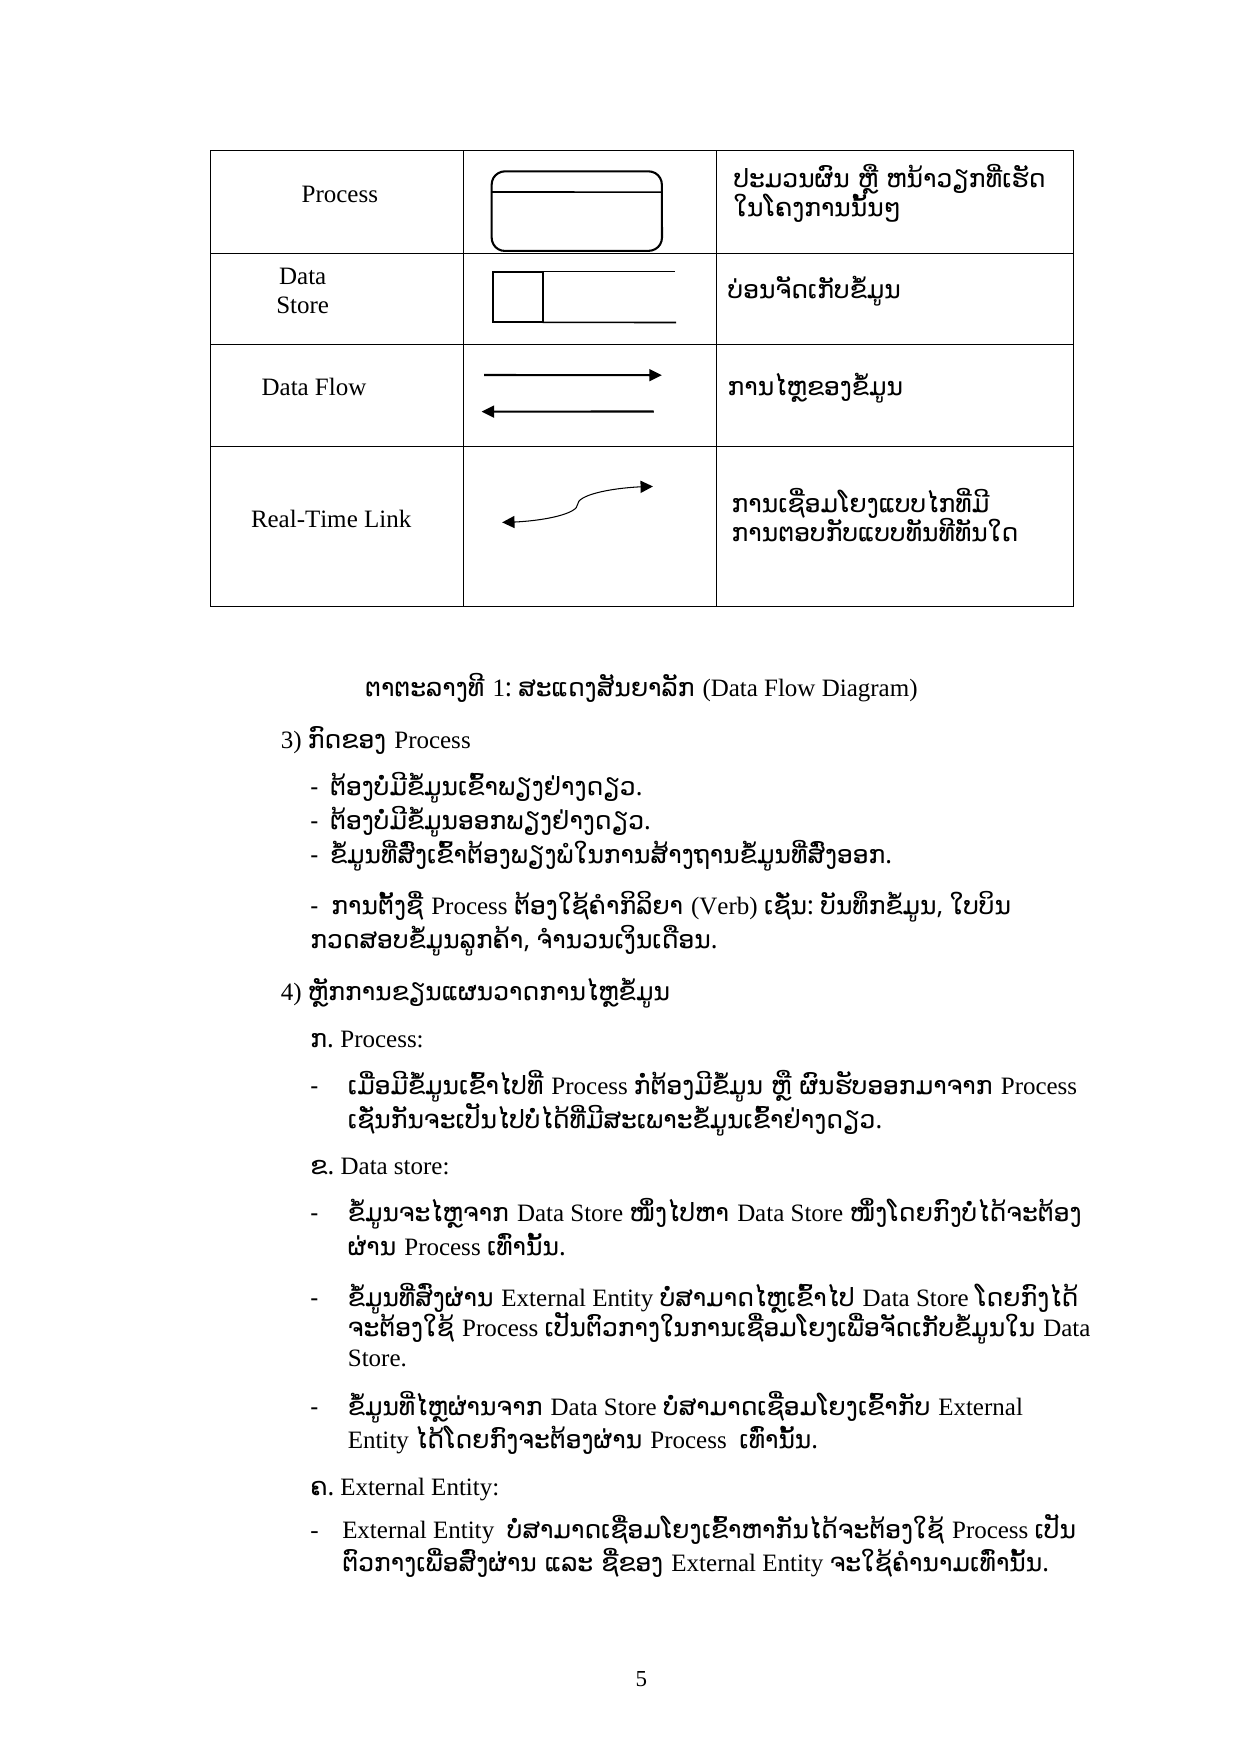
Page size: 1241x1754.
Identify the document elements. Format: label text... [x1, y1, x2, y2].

table_cell ການໄຫຼຂອງຂໍ້ມູນ [717, 345, 1073, 446]
list ຂໍ້ມູນທີ່ສົ່ງເຂົ້າຕ້ອງພຽງພໍໃນການສ້າງຖານຂໍ້ມູນທີ່ສົ່ງອອກ. [310, 837, 1090, 871]
list ຂໍ້ມູນທີ່ໄຫຼຜ່ານຈາກ Data Store ບໍ່ສາມາດເຊື່ອມໂຍງເຂົ້າກັບ External Entity ໄດ້ໂດຍກົງຈະຕ້ອງຜ່ານ Process ເທົ່ານັ້ນ. [310, 1388, 1080, 1456]
list ຕ້ອງບໍ່ມີຂໍ້ມູນເຂົ້າພຽງຢ່າງດຽວ. [310, 769, 1090, 803]
list ຂໍ້ມູນທີ່ສົ່ງຜ່ານ External Entity ບໍ່ສາມາດໄຫຼເຂົ້າໄປ Data Store ໂດຍກົງໄດ້ ຈະຕ້ອງໃຊ້ Process ເປັນຕົວກາງໃນການເຊື່ອມໂຍງເພື່ອຈັດເກັບຂໍ້ມູນໃນ Data Store. [310, 1279, 1095, 1371]
table_cell ປະມວນຜົນ ຫຼື ຫນ້າວຽກທີ່ເຮັດໃນໂຄງການນັ້ນໆ [717, 151, 1073, 253]
table_cell Data Store [211, 254, 463, 343]
table_cell ການເຊື່ອມໂຍງແບບໄກທີ່ມີການຕອບກັບແບບທັນທີທັນໃດ [717, 447, 1073, 606]
table_cell Real-Time Link [211, 447, 463, 606]
list ຕ້ອງບໍ່ມີຂໍ້ມູນອອກພຽງຢ່າງດຽວ. [310, 803, 1090, 837]
table_cell [464, 151, 716, 253]
table_cell [464, 254, 716, 343]
subtitle 4) ຫຼັກການຂຽນແຜນວາດການໄຫຼຂໍ້ມູນ [281, 977, 1090, 1006]
text ຕາຕະລາງທີ 1: ສະແດງສັນຍາລັກ (Data Flow Diagram) [192, 670, 1090, 704]
table_cell [464, 447, 716, 606]
table_cell Process [211, 151, 463, 253]
text ຂ. Data store: [310, 1148, 942, 1182]
table_cell ບ່ອນຈັດເກັບຂໍ້ມູນ [717, 254, 1073, 343]
list ເມື່ອມີຂໍ້ມູນເຂົ້າໄປທີ່ Process ກໍ່ຕ້ອງມີຂໍ້ມູນ ຫຼື ຜົນຮັບອອກມາຈາກ Process ເຊັ່ນກັນຈະເປັນໄປບໍ່ໄດ້ທີ່ມີສະເພາະຂໍ້ມູນເຂົ້າຢ່າງດຽວ. [310, 1067, 1095, 1136]
text - External Entity ບໍ່ສາມາດເຊື່ອມໂຍງເຂົ້າຫາກັນໄດ້ຈະຕ້ອງໃຊ້ Process ເປັນຕົວກາງເພື່ອສົ່ງຜ່ານ ແລະ ຊື່ຂອງ External Entity ຈະໃຊ້ຄໍານາມເທົ່ານັ້ນ. [310, 1515, 1080, 1579]
table_cell [464, 345, 716, 446]
table_cell Data Flow [211, 345, 463, 446]
subtitle 3) ກົດຂອງ Process [281, 725, 1090, 754]
list ຂໍ້ມູນຈະໄຫຼຈາກ Data Store ໜຶ່ງໄປຫາ Data Store ໜຶ່ງໂດຍກົງບໍ່ໄດ້ຈະຕ້ອງຜ່ານ Process ເທົ່ານັ້ນ. [310, 1194, 1095, 1263]
text - ການຕັ້ງຊື່ Process ຕ້ອງໃຊ້ຄໍາກິລິຍາ (Verb) ເຊັ່ນ: ບັນທຶກຂໍ້ມູນ, ໃບບິນກວດສອບຂໍ້ມູນລູກຄ້າ, ຈໍານວນເງິນເດືອນ. [310, 888, 1090, 956]
text ຄ. External Entity: [310, 1469, 1080, 1503]
text ກ. Process: [310, 1021, 942, 1055]
